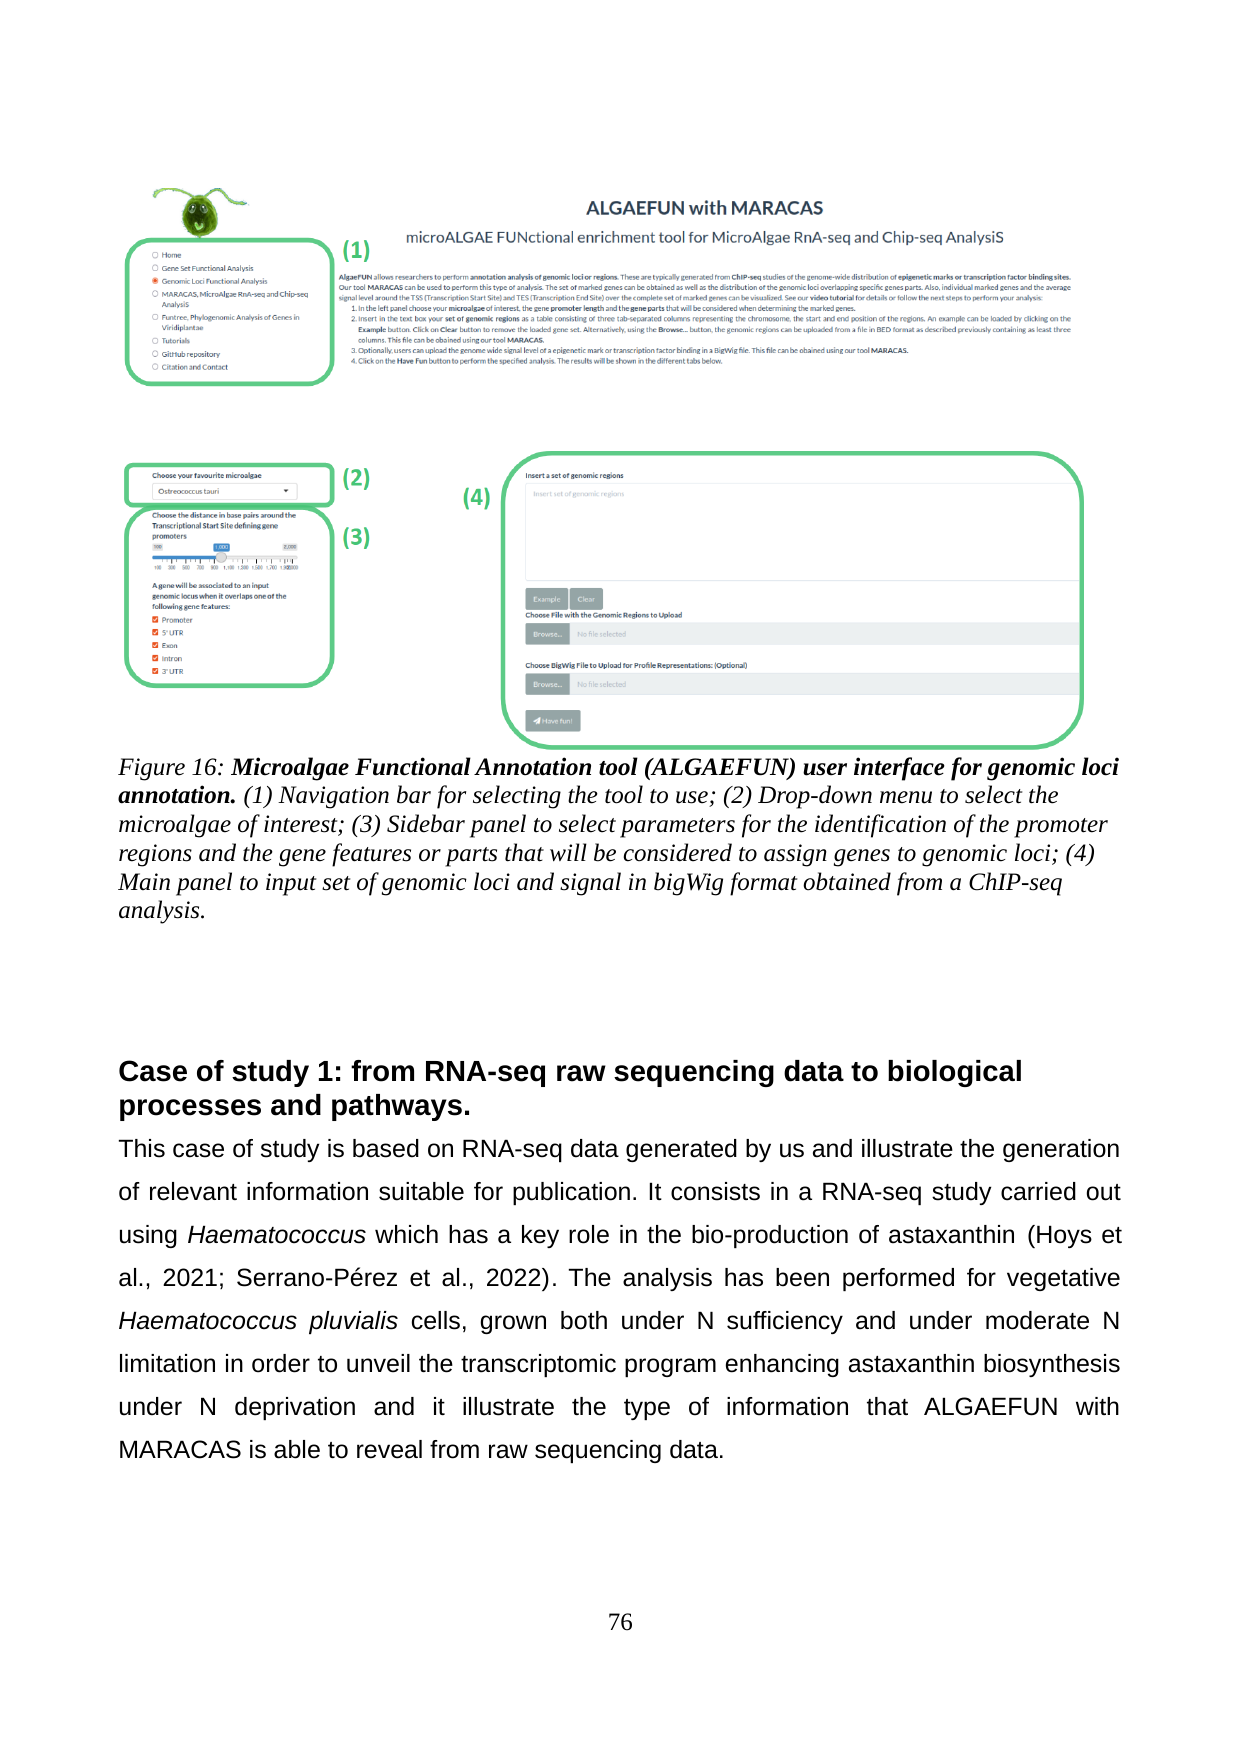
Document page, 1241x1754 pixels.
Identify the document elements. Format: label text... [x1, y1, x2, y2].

subtitle Case of study 1: from RNA-seq raw sequencing data to biological processes and pathways. [118, 1054, 1122, 1121]
picture [118, 188, 1123, 752]
text This case of study is based on RNA-seq data generated by us and illustrate the generation of relevant information suitable for publication. It consists in a RNA-seq study carried out using Haematococcus which has a key role in the bio-production of astaxanthin (Hoys et al., 2021; Serrano-Pérez et al., 2022)⁠. The analysis has been performed for vegetative Haematococcus pluvialis cells, grown both under N sufficiency and under moderate N limitation in order to unveil the transcriptomic program enhancing astaxanthin biosynthesis under N deprivation and it illustrate the type of information that ALGAEFUN with MARACAS is able to reveal from raw sequencing data. [118, 1134, 1122, 1464]
